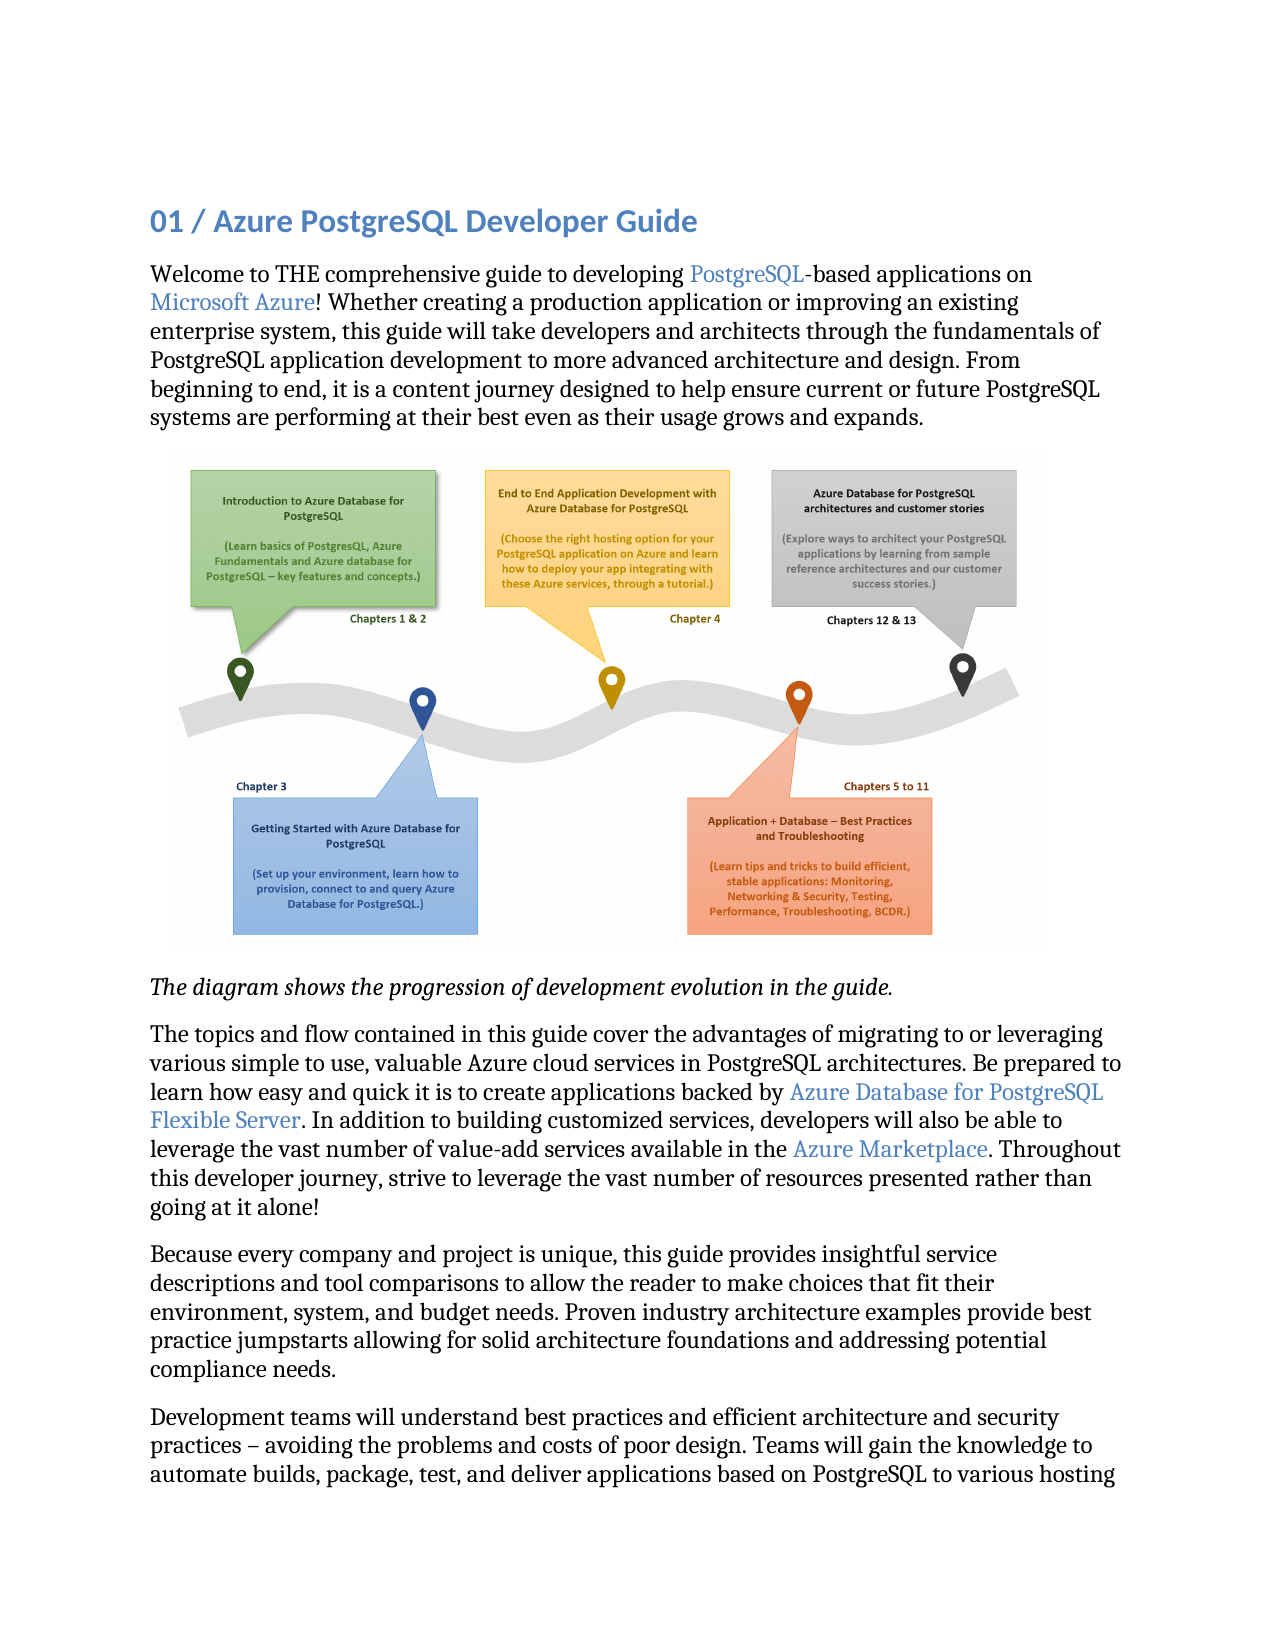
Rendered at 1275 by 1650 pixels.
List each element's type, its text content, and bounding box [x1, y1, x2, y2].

text Welcome to THE comprehensive guide to developing PostgreSQL-based applications on Microsoft Azure! Whether creating a production application or improving an existing enterprise system, this guide will take developers and architects through the fundamentals of PostgreSQL application development to more advanced architecture and design. From beginning to end, it is a content journey designed to help ensure current or future PostgreSQL systems are performing at their best even as their usage grows and expands. [150, 259, 1125, 432]
text The topics and flow contained in this guide cover the advantages of migrating to or leveraging various simple to use, valuable Azure cloud services in PostgreSQL architectures. Be prepared to learn how easy and quick it is to create applications backed by Azure Database for PostgreSQL Flexible Server. In addition to building customized services, developers will also be able to leverage the vast number of value-add services available in the Azure Marketplace. Throughout this developer journey, strive to leverage the vast number of resources presented rather than going at it alone! [150, 1020, 1125, 1221]
subtitle 01 / Azure PostgreSQL Developer Guide [150, 200, 1125, 241]
text Because every company and project is unique, this guide provides insightful service descriptions and tool comparisons to allow the reader to make choices that fit their environment, system, and budget needs. Proven industry architecture examples provide best practice jumpstarts allowing for solid architecture foundations and addressing potential compliance needs. [150, 1240, 1125, 1384]
text The diagram shows the progression of development evolution in the guide. [150, 973, 1125, 1001]
picture [168, 450, 1044, 952]
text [150, 1403, 1125, 1489]
